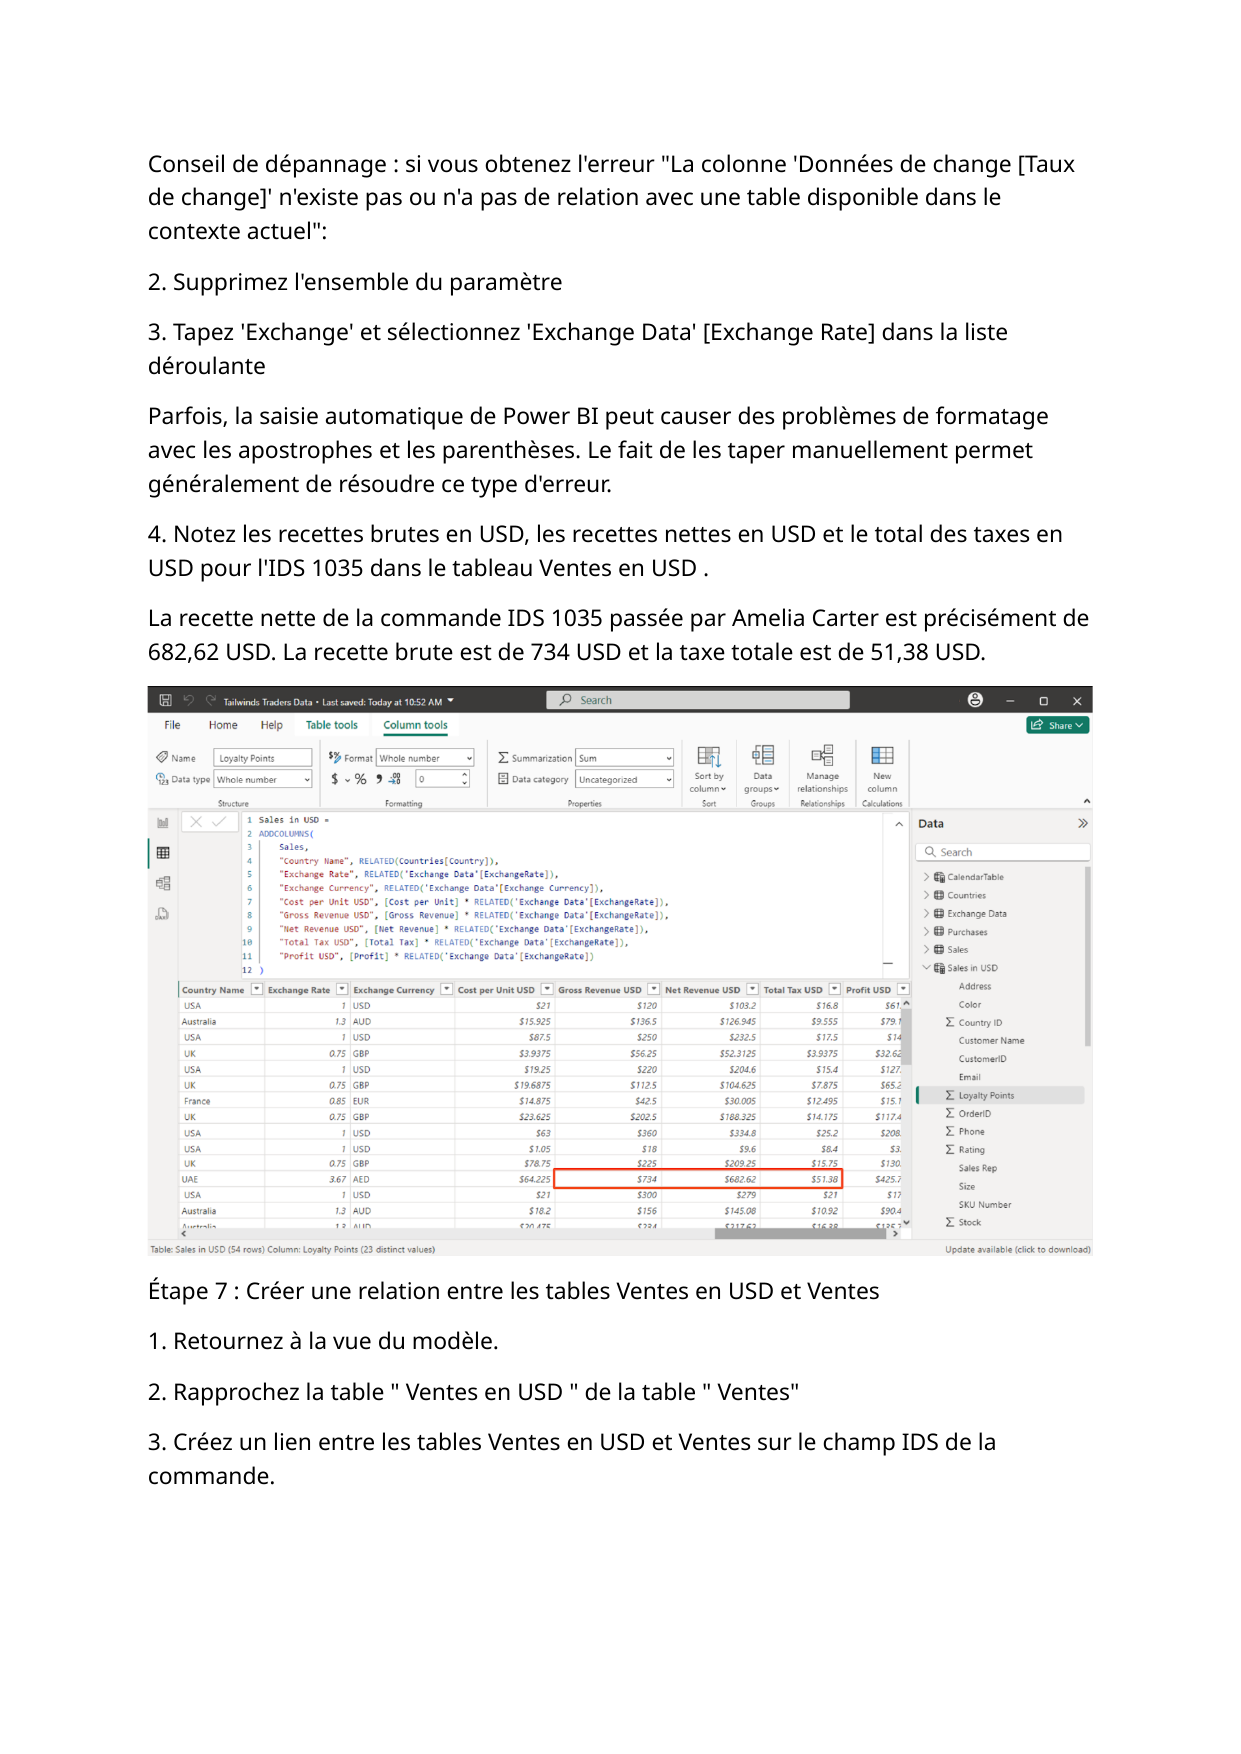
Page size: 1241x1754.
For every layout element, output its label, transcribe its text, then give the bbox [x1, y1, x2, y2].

text 3. Créez un lien entre les tables Ventes en USD et Ventes sur le champ IDS de la commande. [148, 1426, 1093, 1491]
text Étape 7 : Créer une relation entre les tables Ventes en USD et Ventes [148, 1275, 1093, 1306]
text Parfois, la saisie automatique de Power BI peut causer des problèmes de formatage avec les apostrophes et les parenthèses. Le fait de les taper manuellement permet généralement de résoudre ce type d'erreur. [148, 400, 1093, 499]
text 1. Retournez à la vue du modèle. [148, 1325, 1093, 1357]
text 3. Tapez 'Exchange' et sélectionnez 'Exchange Data' [Exchange Rate] dans la liste déroulante [148, 316, 1093, 381]
text 2. Supprimez l'ensemble du paramètre [148, 266, 1093, 297]
picture [147, 686, 1093, 1256]
text Conseil de dépannage : si vous obtenez l'erreur "La colonne 'Données de change [Taux de change]' n'existe pas ou n'a pas de relation avec une table disponible dans le contexte actuel": [148, 148, 1093, 246]
text La recette nette de la commande IDS 1035 passée par Amelia Carter est précisément de 682,62 USD. La recette brute est de 734 USD et la taxe totale est de 51,38 USD. [148, 602, 1093, 667]
text 2. Rapprochez la table " Ventes en USD " de la table " Ventes" [148, 1376, 1093, 1407]
text 4. Notez les recettes brutes en USD, les recettes nettes en USD et le total des taxes en USD pour l'IDS 1035 dans le tableau Ventes en USD . [148, 518, 1093, 583]
